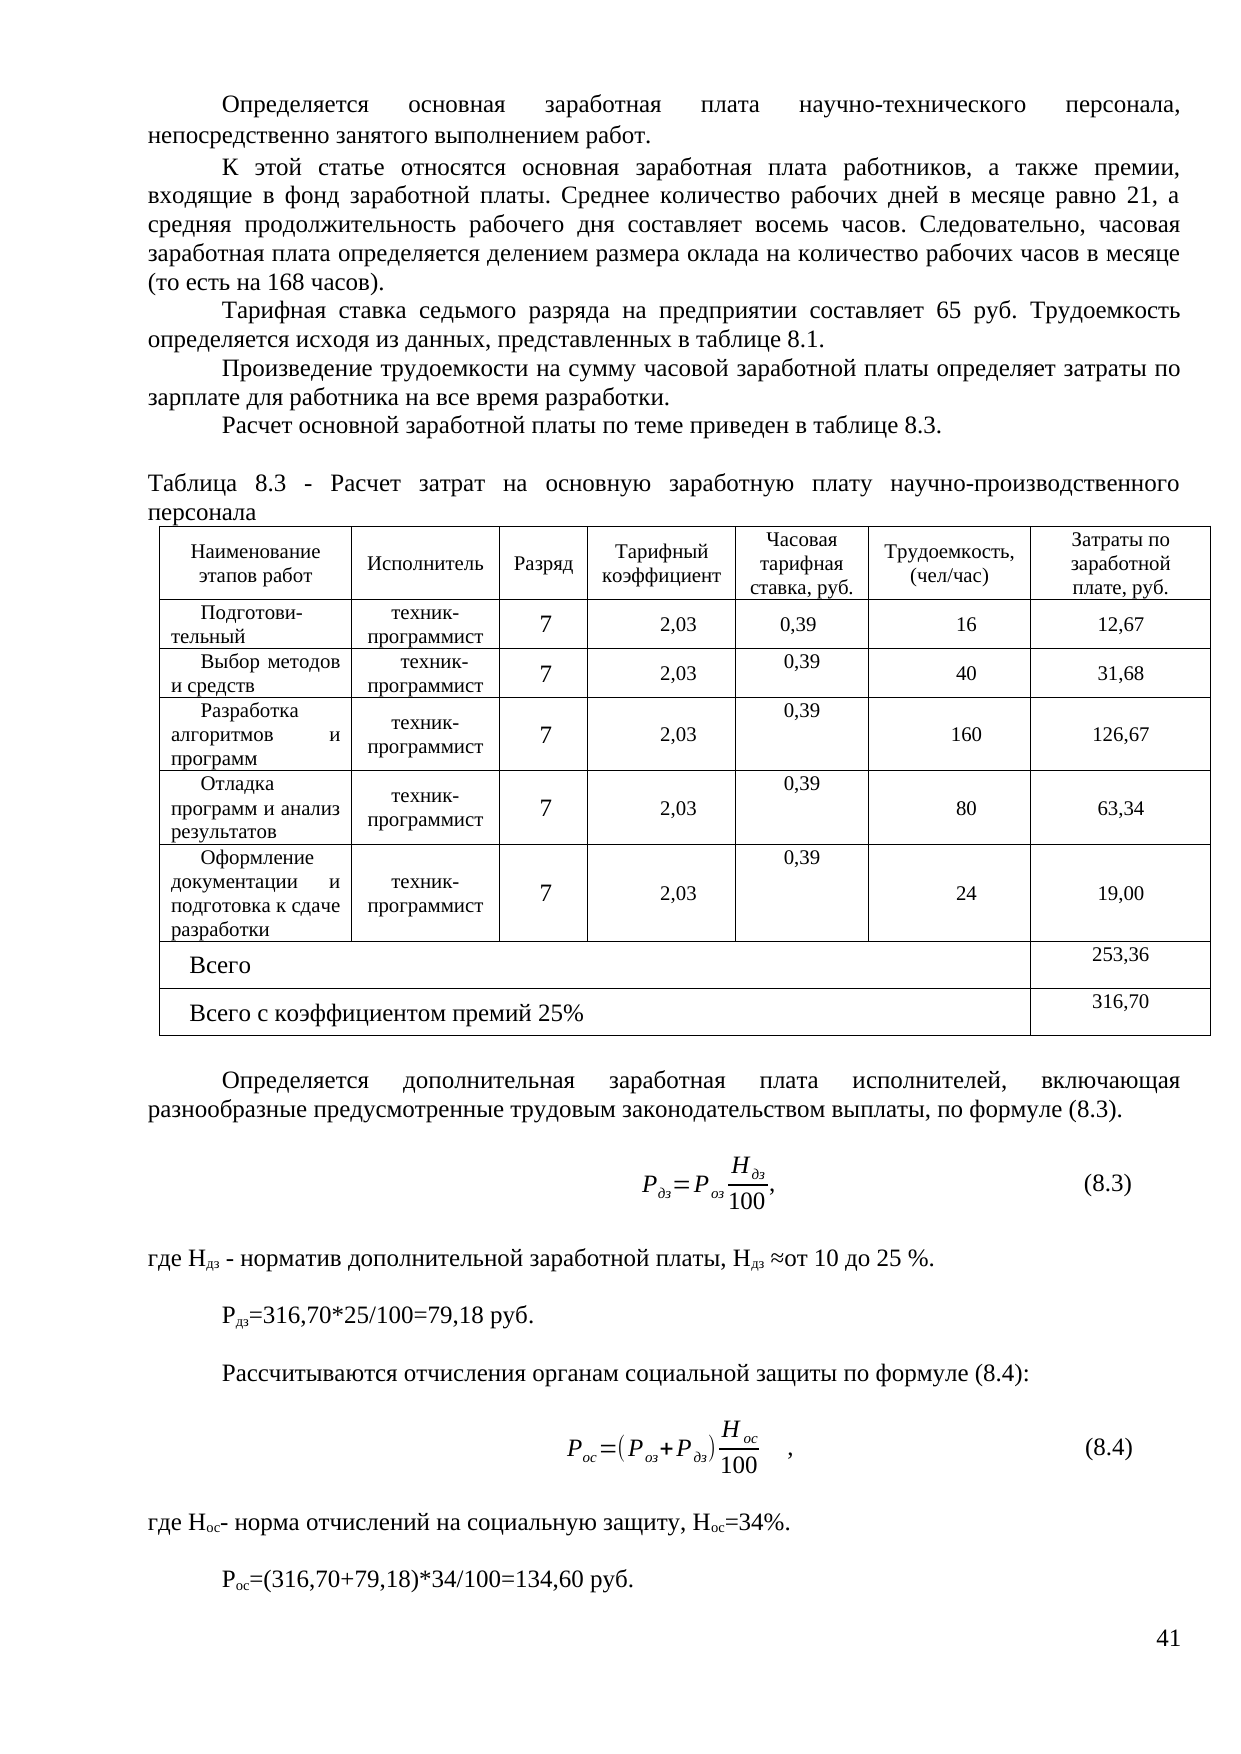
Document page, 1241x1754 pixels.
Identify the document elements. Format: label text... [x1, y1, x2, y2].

table_cell 316,70 [1031, 989, 1210, 1035]
text Таблица 8.3 - Расчет затрат на основную заработную плату научно-производственного персонала [148, 468, 1181, 526]
table_cell 40 [869, 649, 1030, 697]
text К этой статье относятся основная заработная плата работников, а также премии, входящие в фонд заработной платы. Среднее количество рабочих дней в месяце равно 21, а средняя продолжительность рабочего дня составляет восемь часов. Следовательно, часовая заработная плата определяется делением размера оклада на количество рабочих часов в месяце (то есть на 168 часов). [148, 152, 1181, 296]
table_cell 253,36 [1031, 942, 1210, 988]
table_header Часовая тарифная ставка, руб. [736, 527, 868, 599]
table_cell техник- программист [352, 649, 499, 697]
table_cell 2,03 [588, 845, 735, 941]
table_cell 7 [500, 649, 587, 697]
table_cell 160 [869, 698, 1030, 770]
text где Нос- норма отчислений на социальную защиту, Нос=34%. [148, 1507, 1181, 1536]
table_cell Всего [160, 942, 1030, 988]
table_cell 31,68 [1031, 649, 1210, 697]
table_cell 0,39 [736, 649, 868, 697]
text Рассчитываются отчисления органам социальной защиты по формуле (8.4): [148, 1358, 1181, 1387]
table_cell 16 [869, 600, 1030, 648]
table_cell 2,03 [588, 649, 735, 697]
text Тарифная ставка седьмого разряда на предприятии составляет 65 руб. Трудоемкость определяется исходя из данных, представленных в таблице 8.1. [148, 296, 1181, 353]
text где Ндз - норматив дополнительной заработной платы, Ндз ≈от 10 до 25 %. [148, 1243, 1181, 1272]
text Рдз=316,70*25/100=79,18 руб. [148, 1300, 1181, 1329]
table_cell Оформление документации и подготовка к сдаче разработки [160, 845, 351, 941]
text Произведение трудоемкости на сумму часовой заработной платы определяет затраты по зарплате для работника на все время разработки. [148, 353, 1181, 411]
table_cell 63,34 [1031, 771, 1210, 843]
table_cell техник- программист [352, 698, 499, 770]
table_cell техник- программист [352, 771, 499, 843]
text Определяется основная заработная плата научно-технического персонала, непосредственно занятого выполнением работ. [148, 89, 1181, 149]
table_cell 2,03 [588, 771, 735, 843]
table_cell 7 [500, 845, 587, 941]
table_cell 0,39 [736, 698, 868, 770]
table_cell 7 [500, 771, 587, 843]
table_header Наименование этапов работ [160, 527, 351, 599]
table_cell 80 [869, 771, 1030, 843]
text , (8.3) [148, 1151, 1181, 1214]
table_cell 24 [869, 845, 1030, 941]
table_cell Подготови-тельный [160, 600, 351, 648]
table_cell Всего с коэффициентом премий 25% [160, 989, 1030, 1035]
table_cell 7 [500, 600, 587, 648]
table_cell 0,39 [736, 845, 868, 941]
table_cell Отладка программ и анализ результатов [160, 771, 351, 843]
text Рос=(316,70+79,18)*34/100=134,60 руб. [148, 1564, 1181, 1593]
table_cell 0,39 [736, 600, 868, 648]
table_cell 19,00 [1031, 845, 1210, 941]
table_header Трудоемкость, (чел/час) [869, 527, 1030, 599]
table_cell 7 [500, 698, 587, 770]
table_cell техник-программист [352, 600, 499, 648]
table_header Тарифный коэффициент [588, 527, 735, 599]
text , (8.4) [148, 1415, 1181, 1478]
text Расчет основной заработной платы по теме приведен в таблице 8.3. [148, 411, 1181, 439]
table_cell 0,39 [736, 771, 868, 843]
table_header Затраты по заработной плате, руб. [1031, 527, 1210, 599]
table_header Разряд [500, 527, 587, 599]
table_cell 126,67 [1031, 698, 1210, 770]
table_cell 2,03 [588, 698, 735, 770]
table_cell Разработка алгоритмов и программ [160, 698, 351, 770]
table_cell Выбор методов и средств [160, 649, 351, 697]
table_header Исполнитель [352, 527, 499, 599]
table_cell 12,67 [1031, 600, 1210, 648]
table_cell 2,03 [588, 600, 735, 648]
table_cell техник- программист [352, 845, 499, 941]
text Определяется дополнительная заработная плата исполнителей, включающая разнообразные предусмотренные трудовым законодательством выплаты, по формуле (8.3). [148, 1065, 1181, 1123]
